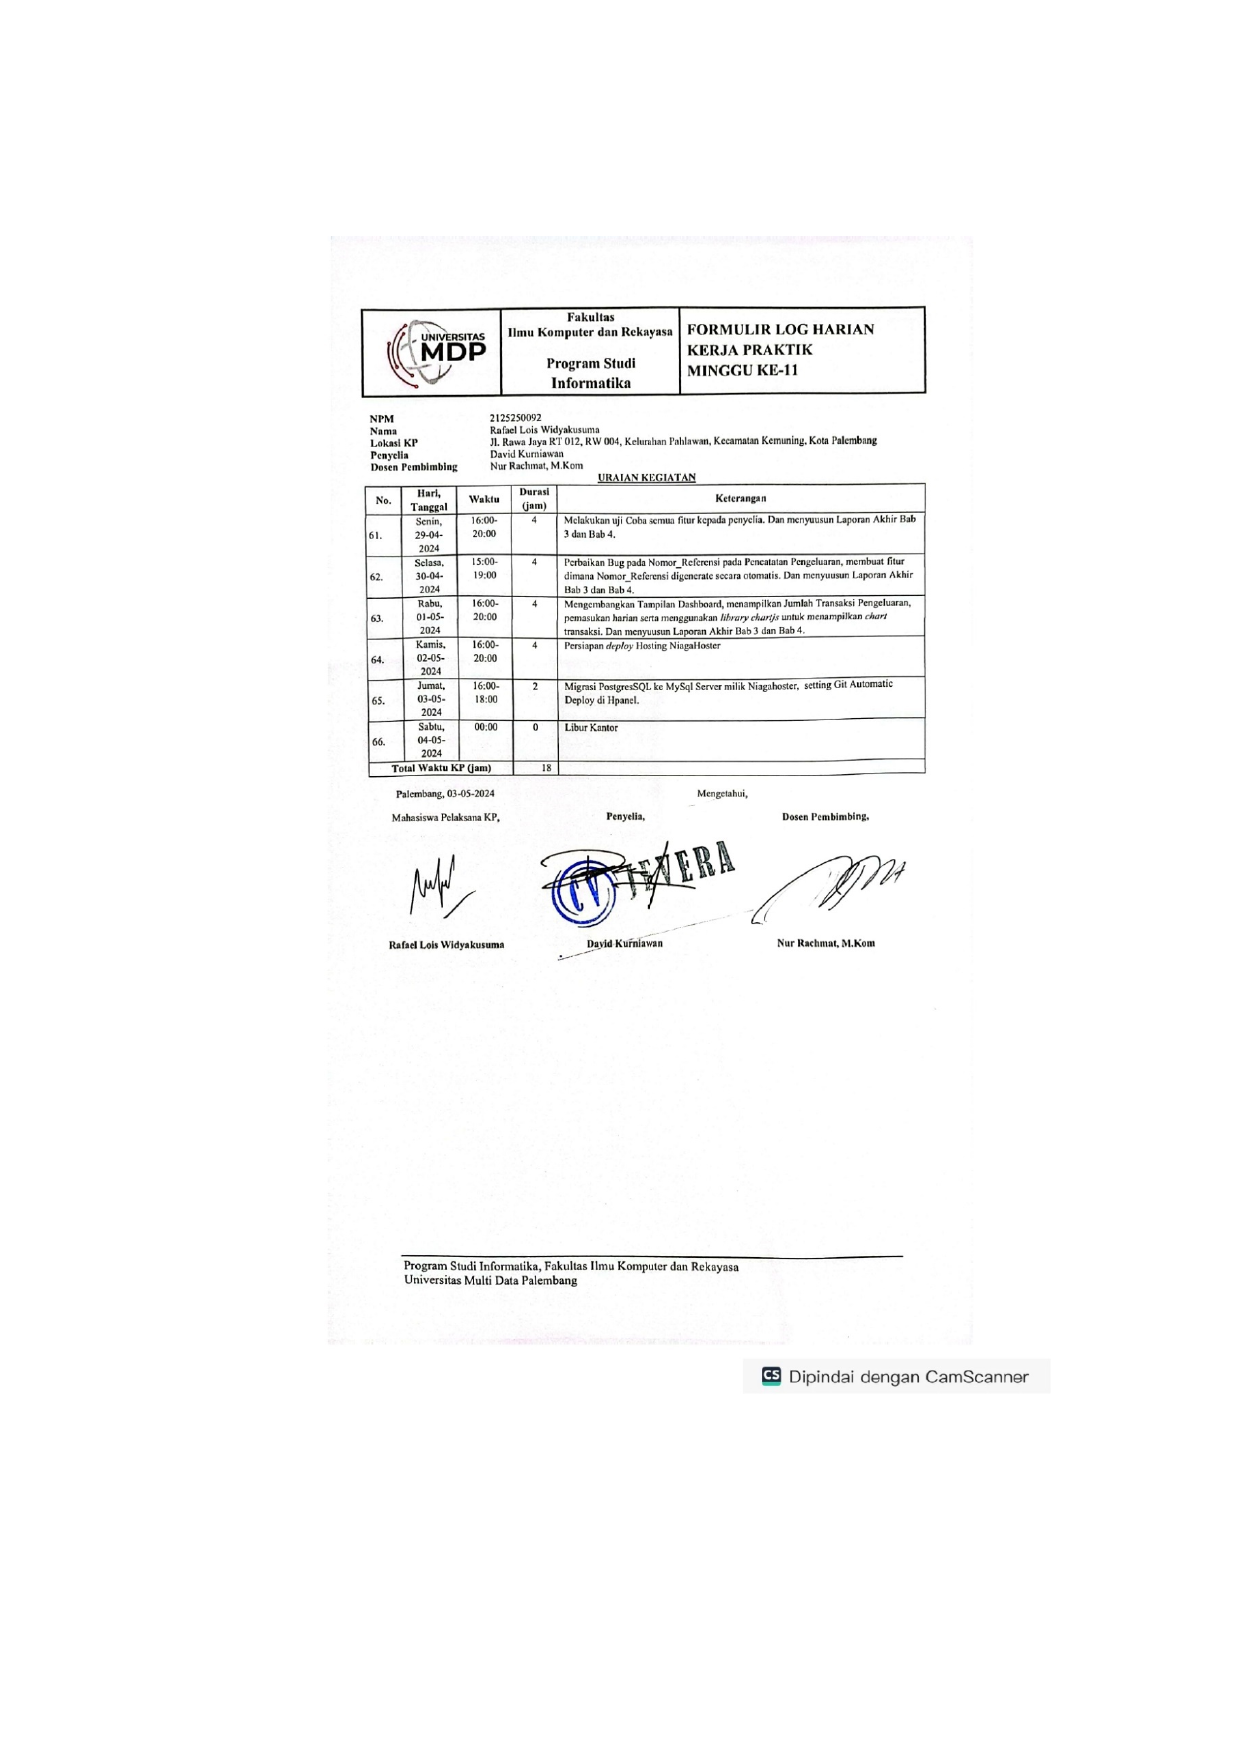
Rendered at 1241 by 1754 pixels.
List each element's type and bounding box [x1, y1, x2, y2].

picture [236, 236, 1063, 1407]
